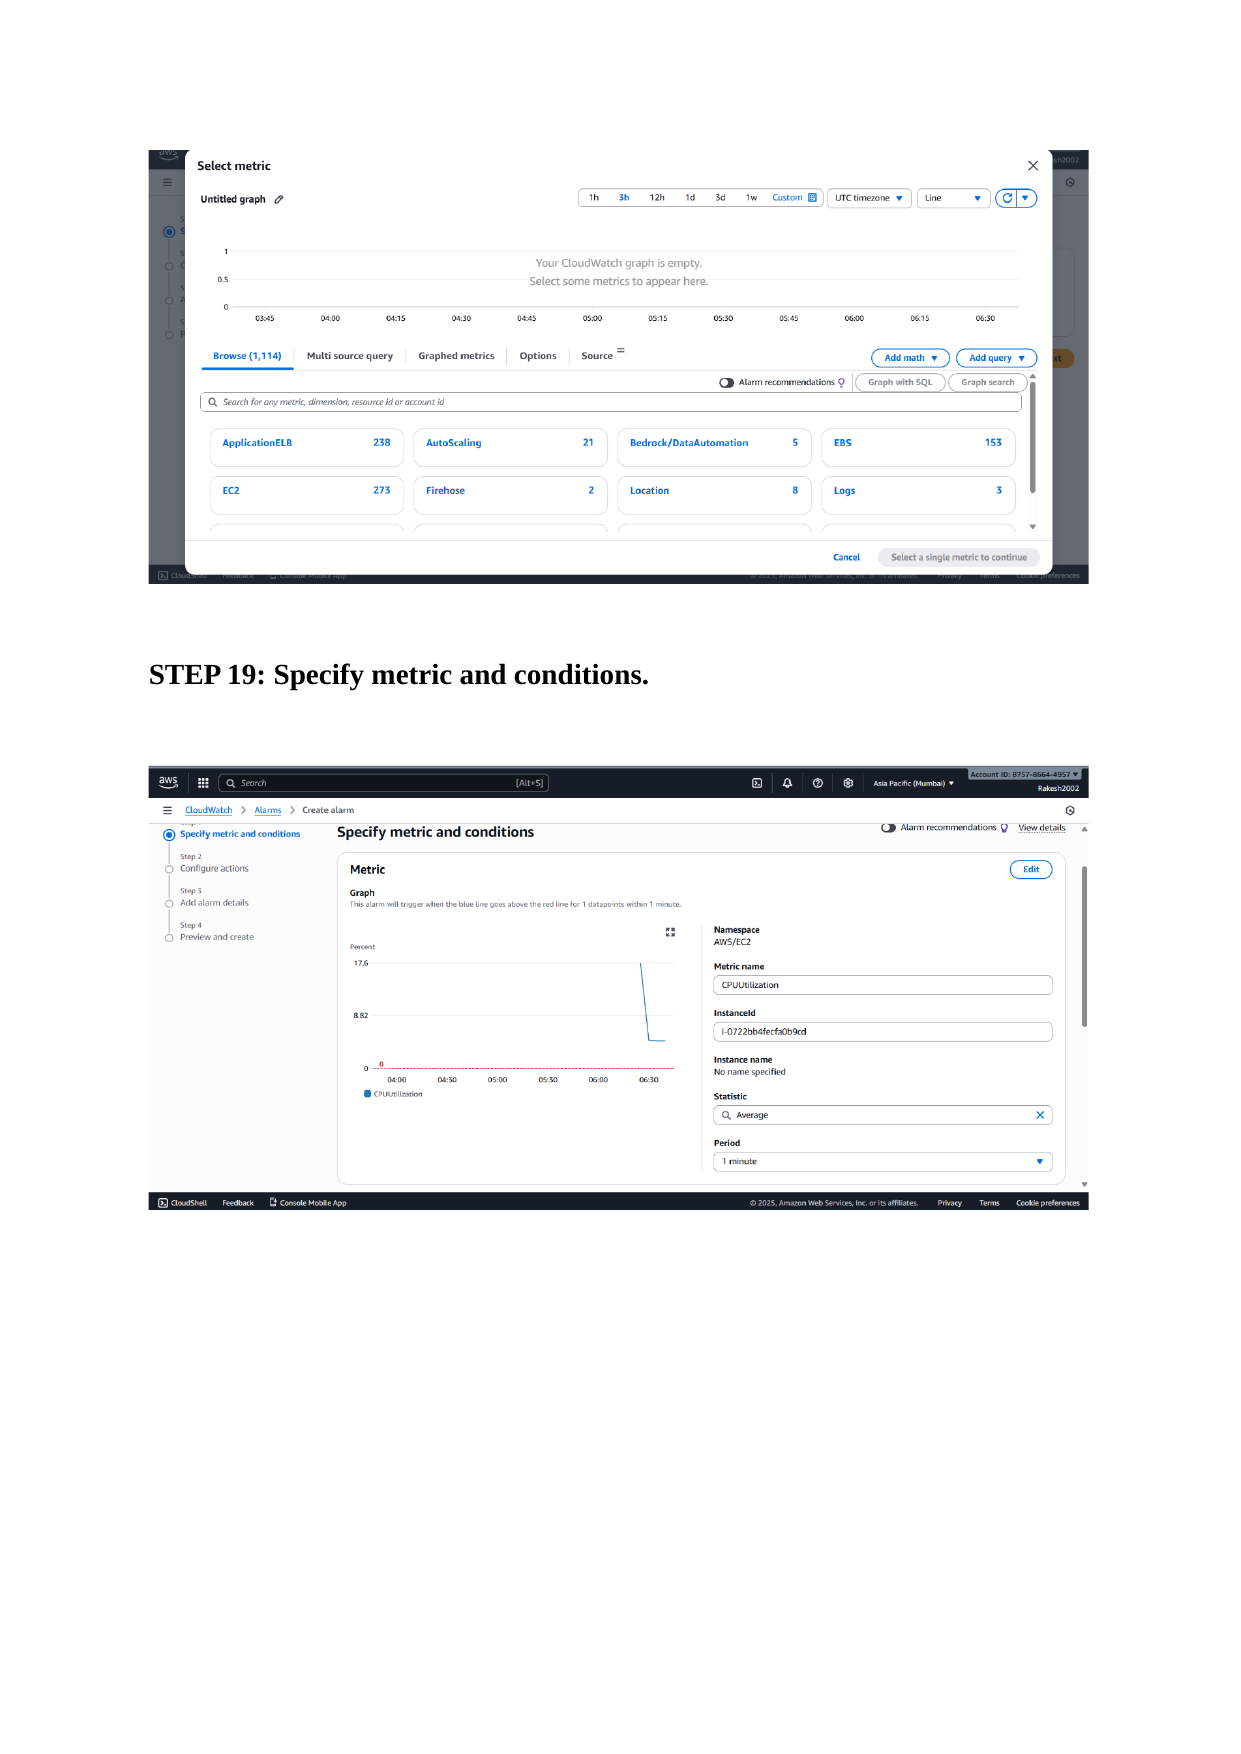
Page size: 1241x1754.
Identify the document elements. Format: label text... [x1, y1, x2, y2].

picture [148, 150, 1089, 584]
picture [148, 764, 1089, 1210]
text STEP 19: Specify metric and conditions. [148, 657, 978, 691]
